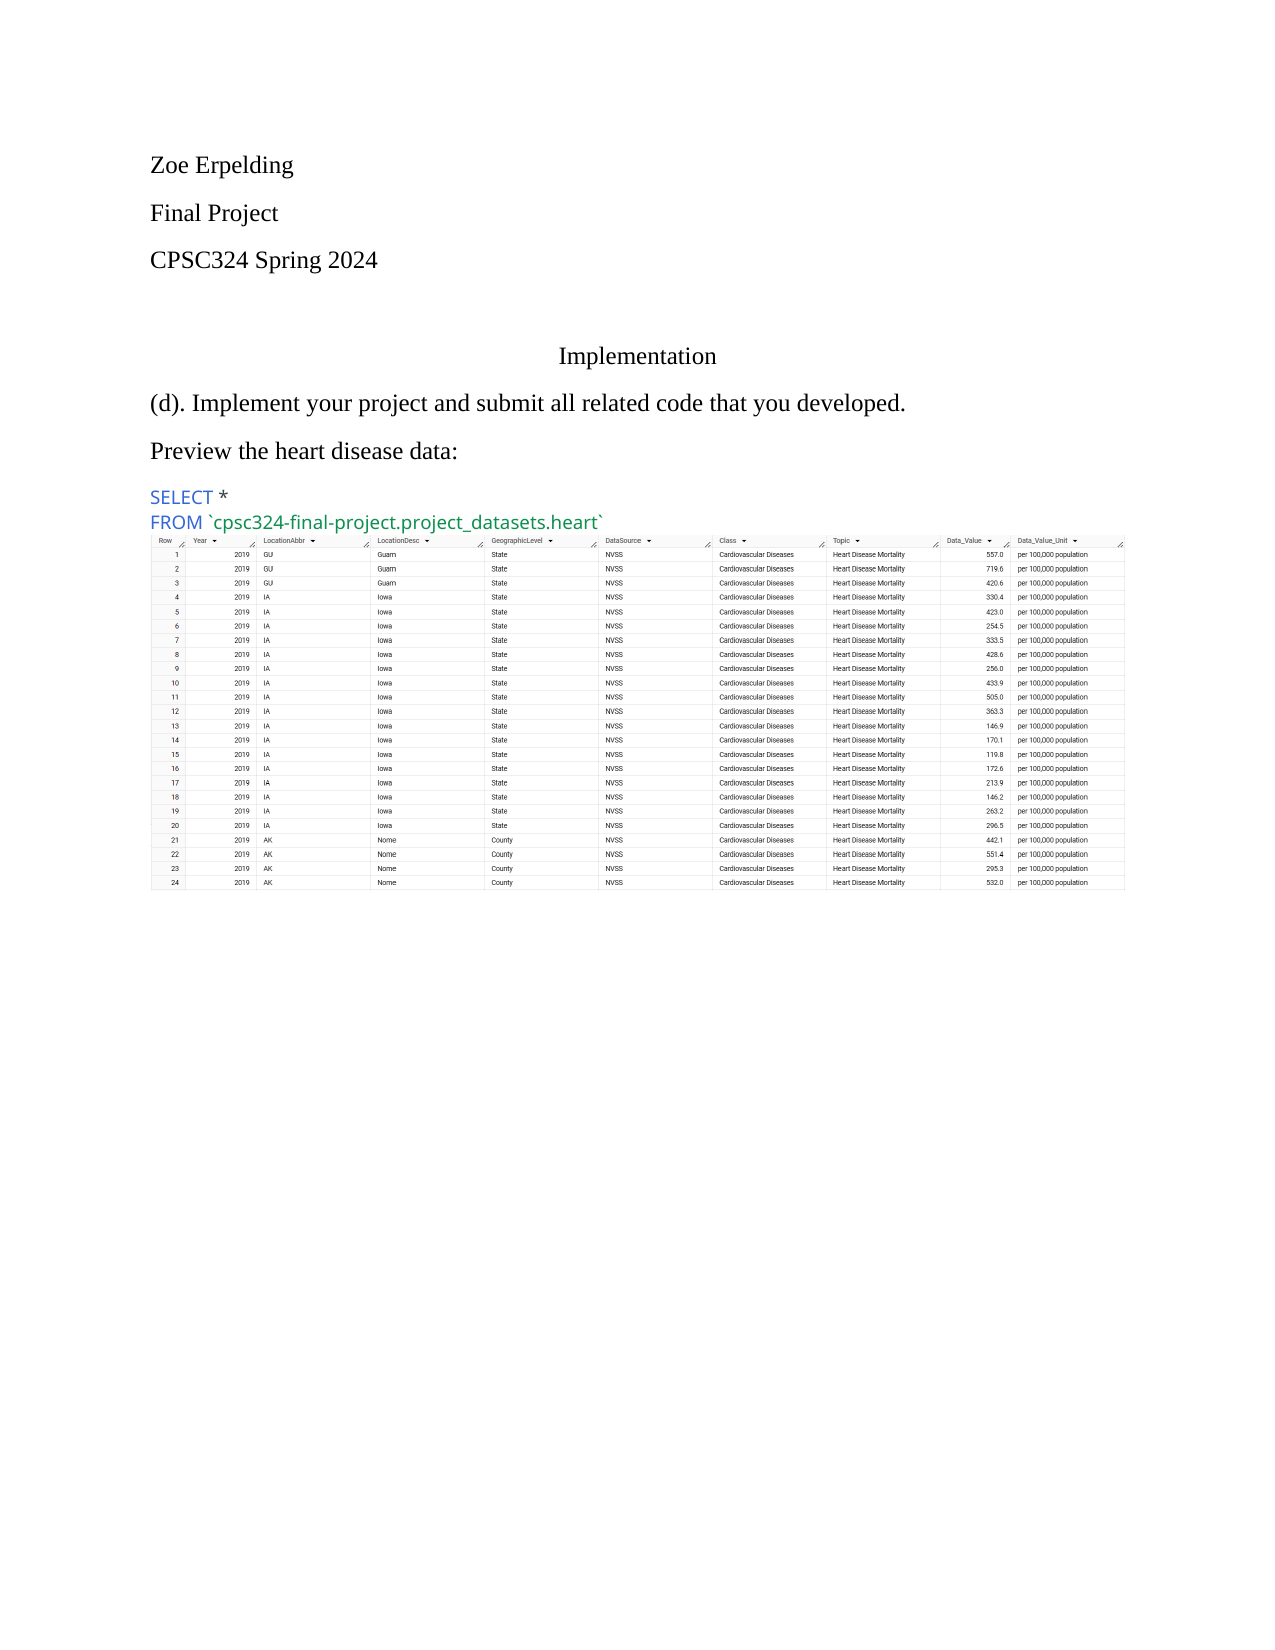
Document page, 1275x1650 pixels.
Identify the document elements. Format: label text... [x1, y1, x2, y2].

text SELECT * [150, 484, 1125, 509]
text Implementation [150, 341, 1125, 369]
text Preview the heart disease data: [150, 436, 1125, 465]
picture [150, 535, 1125, 891]
text Zoe Erpelding [150, 150, 1125, 179]
text FROM `cpsc324-final-project.project_datasets.heart` [150, 509, 1125, 535]
text (d). Implement your project and submit all related code that you developed. [150, 388, 1125, 417]
text Final Project [150, 198, 1125, 226]
text CPSC324 Spring 2024 [150, 245, 1125, 274]
